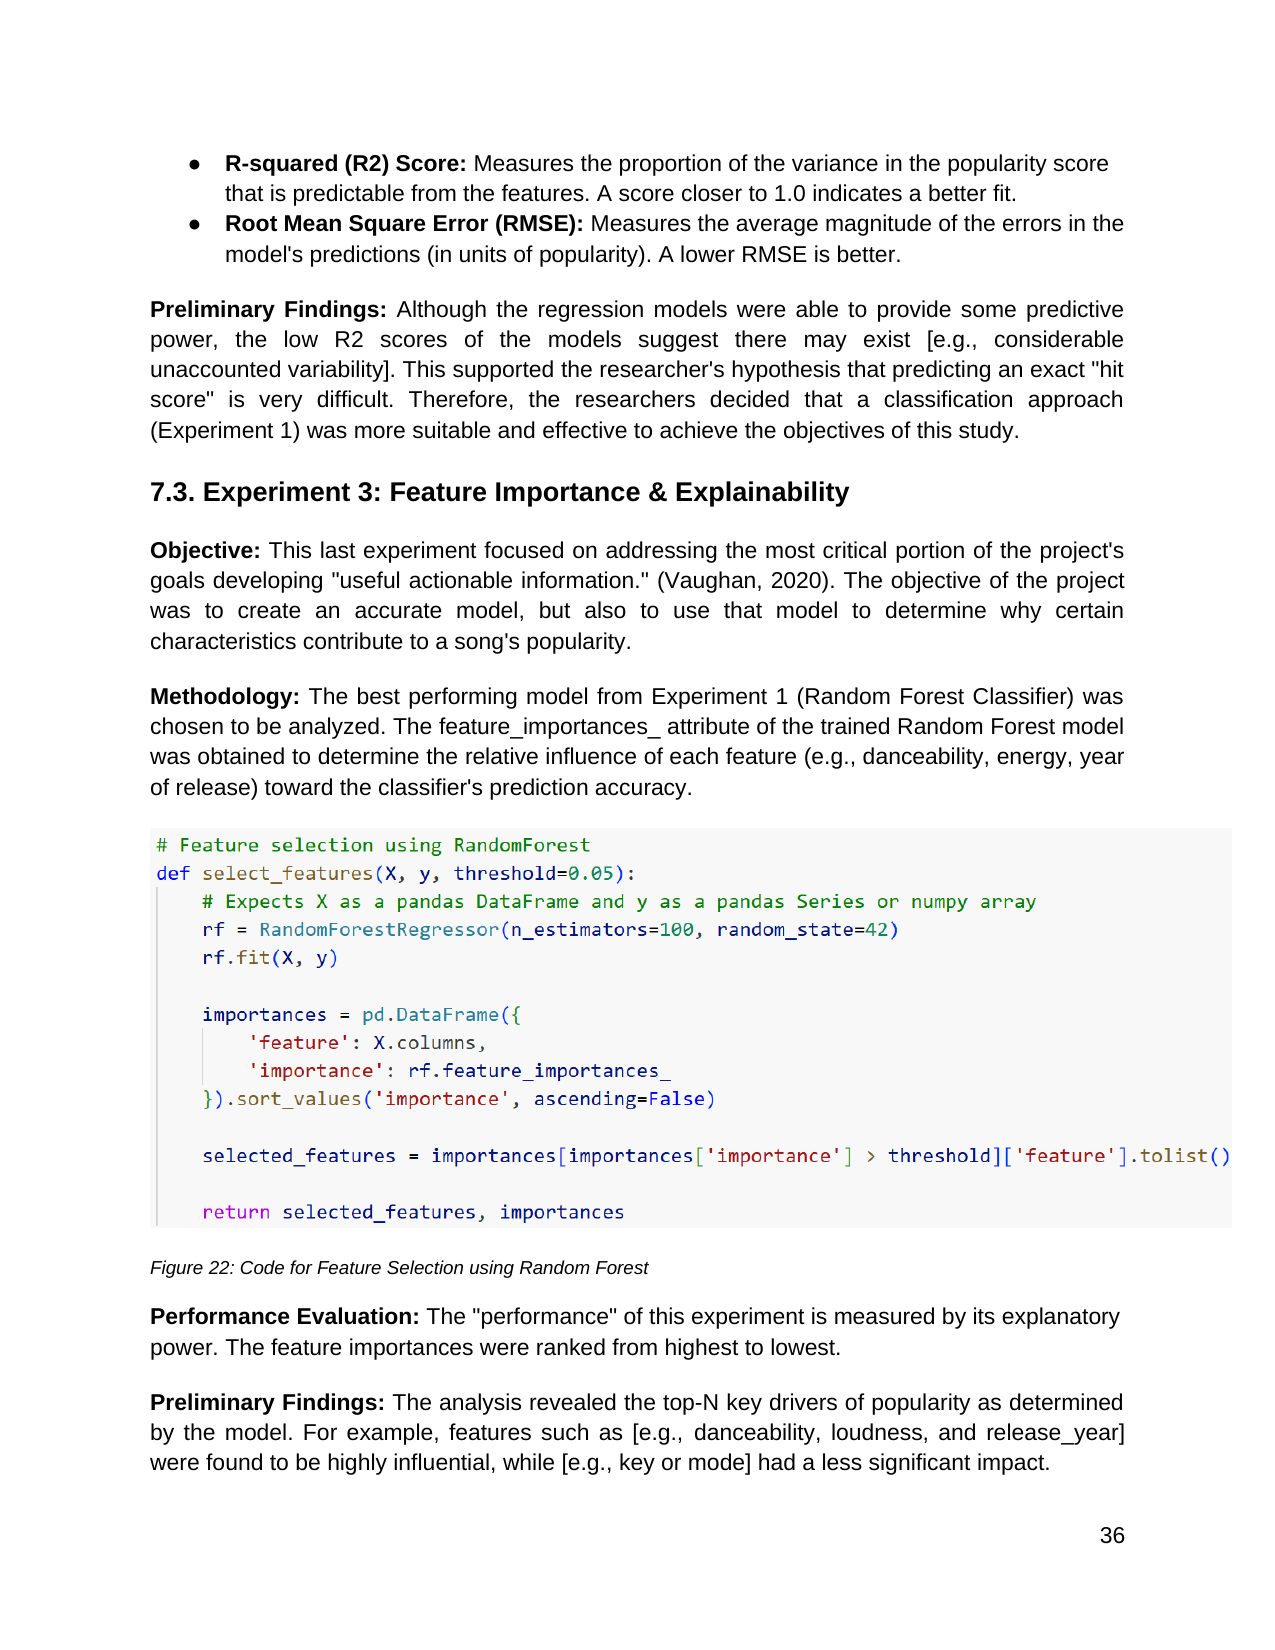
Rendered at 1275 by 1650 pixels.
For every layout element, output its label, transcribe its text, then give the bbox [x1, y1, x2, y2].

text Figure 22: Code for Feature Selection using Random Forest [150, 1257, 1125, 1278]
text Preliminary Findings: Although the regression models were able to provide some predictive power, the low R2 scores of the models suggest there may exist [e.g., considerable unaccounted variability]. This supported the researcher's hypothesis that predicting an exact "hit score" is very difficult. Therefore, the researchers decided that a classification approach (Experiment 1) was more suitable and effective to achieve the objectives of this study. [150, 296, 1125, 443]
text Objective: This last experiment focused on addressing the most critical portion of the project's goals developing "useful actionable information." (Vaughan, 2020). The objective of the project was to create an accurate model, but also to use that model to determine why certain characteristics contribute to a song's popularity. [150, 537, 1125, 654]
list Root Mean Square Error (RMSE): Measures the average magnitude of the errors in the model's predictions (in units of popularity). A lower RMSE is better. [187, 210, 1125, 267]
text Performance Evaluation: The "performance" of this experiment is measured by its explanatory power. The feature importances were ranked from highest to lowest. [150, 1303, 1125, 1360]
text Methodology: The best performing model from Experiment 1 (Random Forest Classifier) was chosen to be analyzed. The feature_importances_ attribute of the trained Random Forest model was obtained to determine the relative influence of each feature (e.g., danceability, energy, year of release) toward the classifier's prediction accuracy. [150, 683, 1125, 800]
text Preliminary Findings: The analysis revealed the top-N key drivers of popularity as determined by the model. For example, features such as [e.g., danceability, loudness, and release_year] were found to be highly influential, while [e.g., key or mode] had a less significant impact. [150, 1389, 1125, 1476]
subtitle 7.3. Experiment 3: Feature Importance & Explainability [150, 476, 1125, 507]
list R-squared (R2) Score: Measures the proportion of the variance in the popularity score that is predictable from the features. A score closer to 1.0 indicates a better fit. [187, 150, 1125, 207]
picture [150, 828, 1233, 1228]
